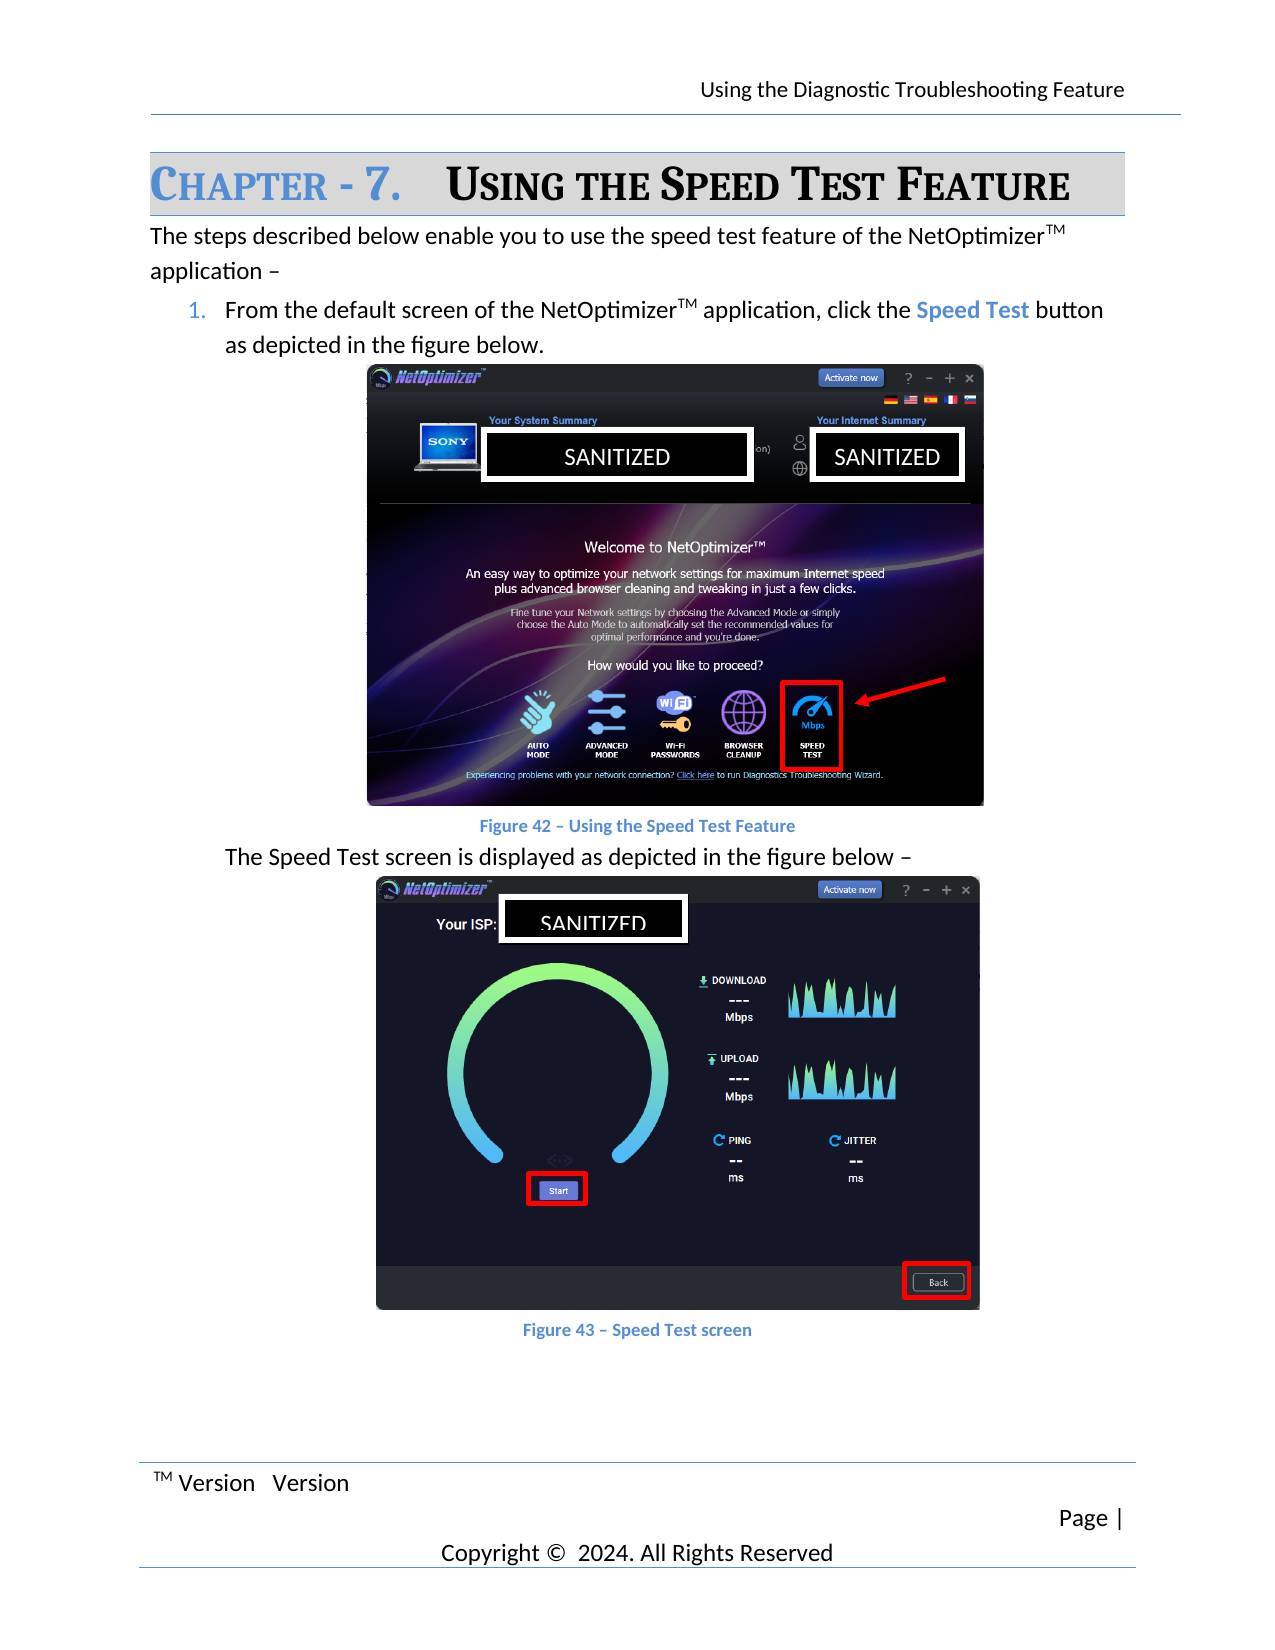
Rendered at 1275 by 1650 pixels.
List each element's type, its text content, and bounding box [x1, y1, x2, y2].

subtitle Using the Speed Test Feature [150, 153, 1125, 215]
list The Speed Test screen is displayed as depicted in the figure below – [225, 842, 1125, 872]
picture [366, 364, 984, 806]
list From the default screen of the NetOptimizerTM application, click the Speed Test button as depicted in the figure below. [187, 294, 1125, 360]
text The steps described below enable you to use the speed test feature of the NetOptimizerTM application – [150, 220, 1125, 286]
picture [376, 876, 980, 1310]
